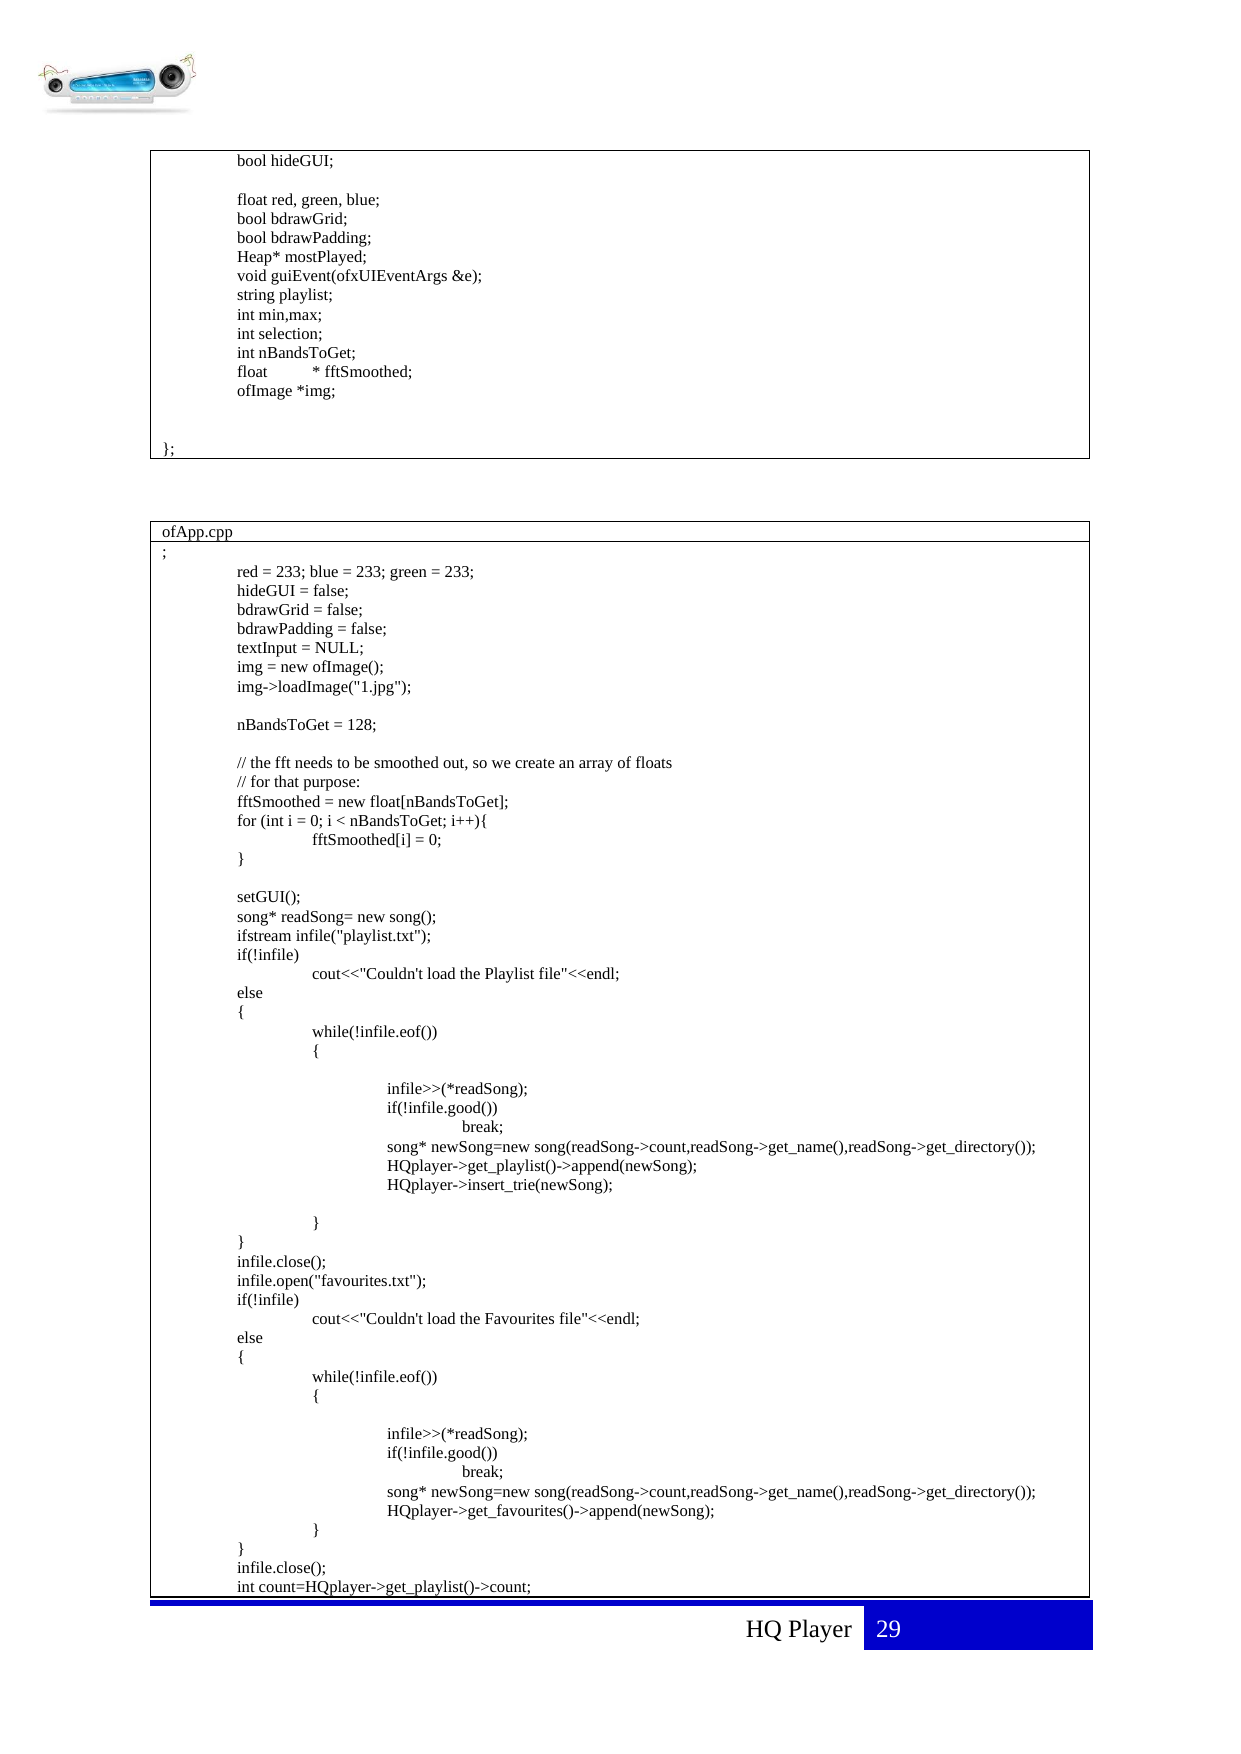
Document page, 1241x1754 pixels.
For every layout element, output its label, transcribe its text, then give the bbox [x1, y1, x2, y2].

picture [37, 31, 197, 150]
table_header ofApp.cpp [151, 522, 1089, 541]
